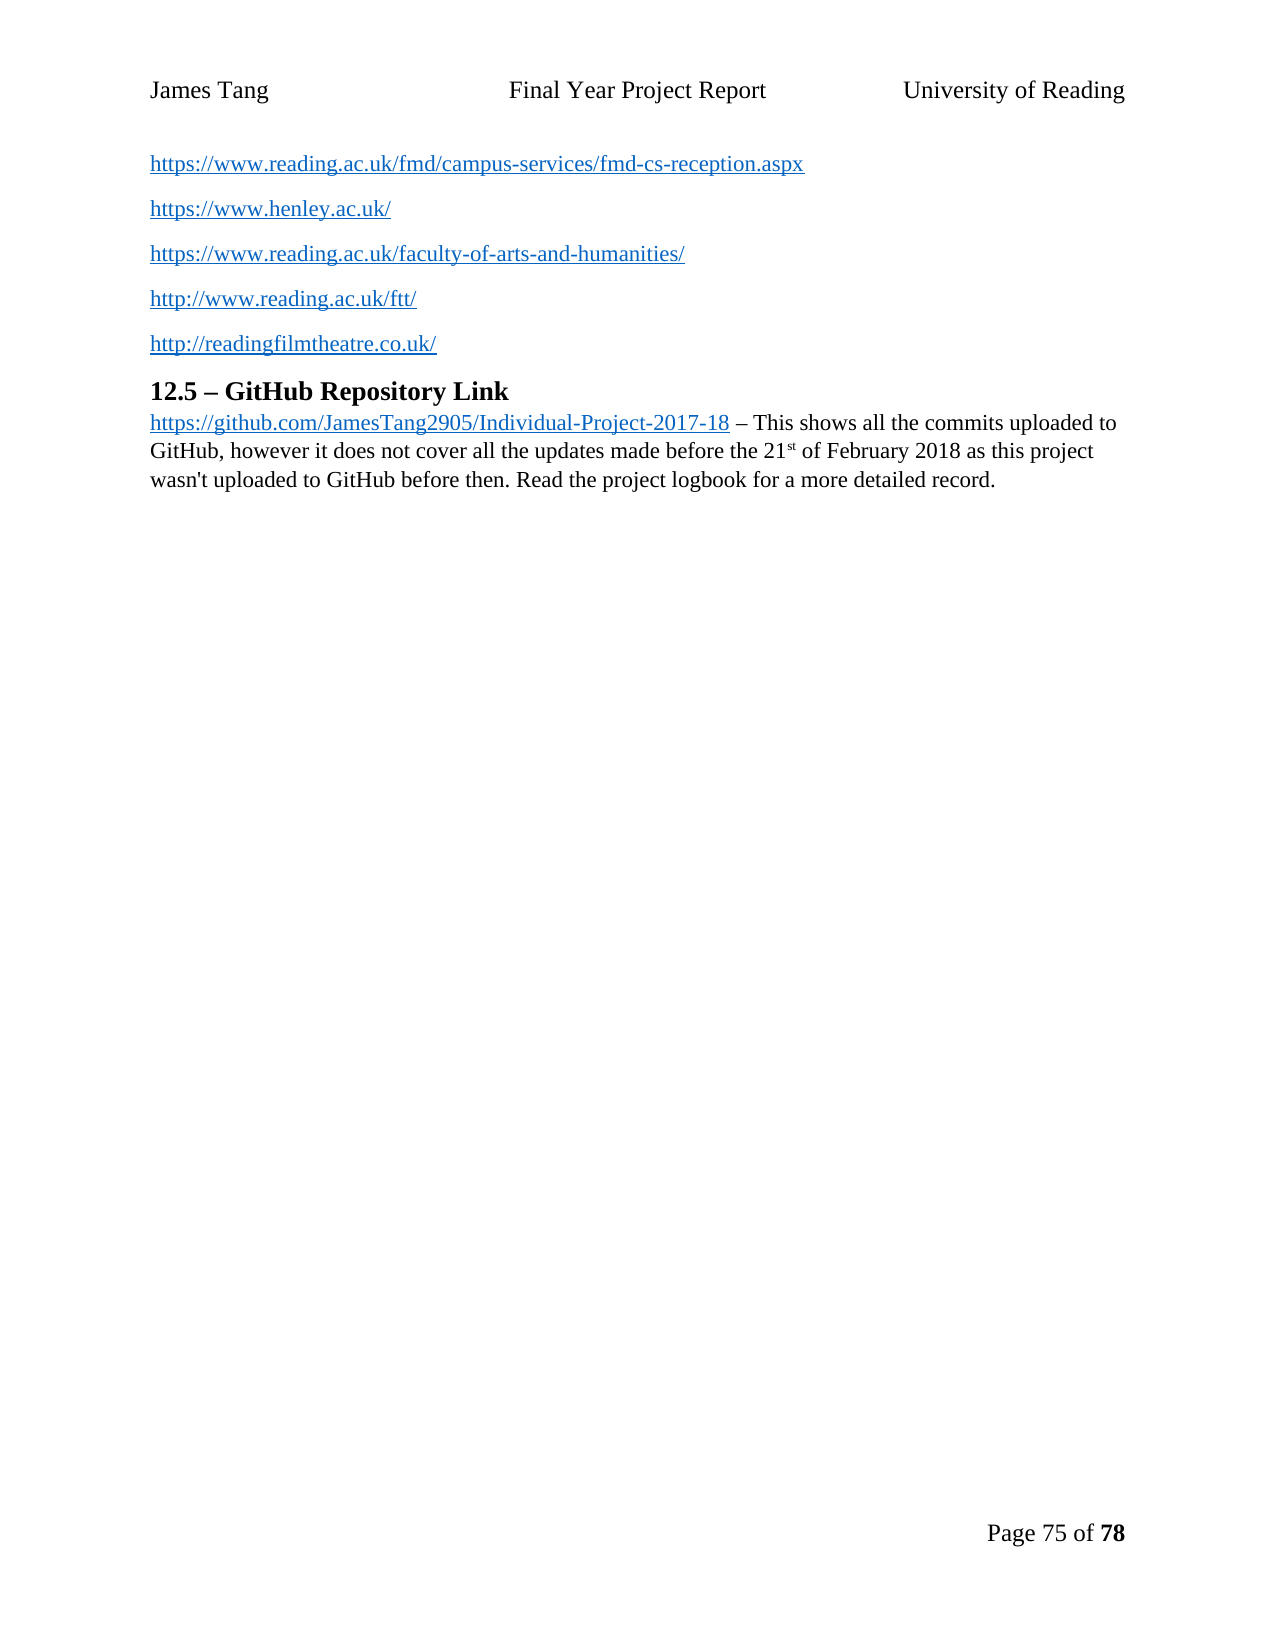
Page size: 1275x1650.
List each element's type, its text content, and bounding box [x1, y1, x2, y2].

text https://www.reading.ac.uk/faculty-of-arts-and-humanities/ [150, 240, 1125, 267]
text http://www.reading.ac.uk/ftt/ [150, 285, 1125, 312]
subtitle 12.5 – GitHub Repository Link [150, 376, 1125, 407]
text https://www.henley.ac.uk/ [150, 195, 1125, 221]
text https://github.com/JamesTang2905/Individual-Project-2017-18 – This shows all the commits uploaded to GitHub, however it does not cover all the updates made before the 21st of February 2018 as this project wasn't uploaded to GitHub before then. Read the project logbook for a more detailed record. [150, 409, 1125, 492]
text https://www.reading.ac.uk/fmd/campus-services/fmd-cs-reception.aspx [150, 150, 1125, 176]
text http://readingfilmtheatre.co.uk/ [150, 330, 1125, 357]
